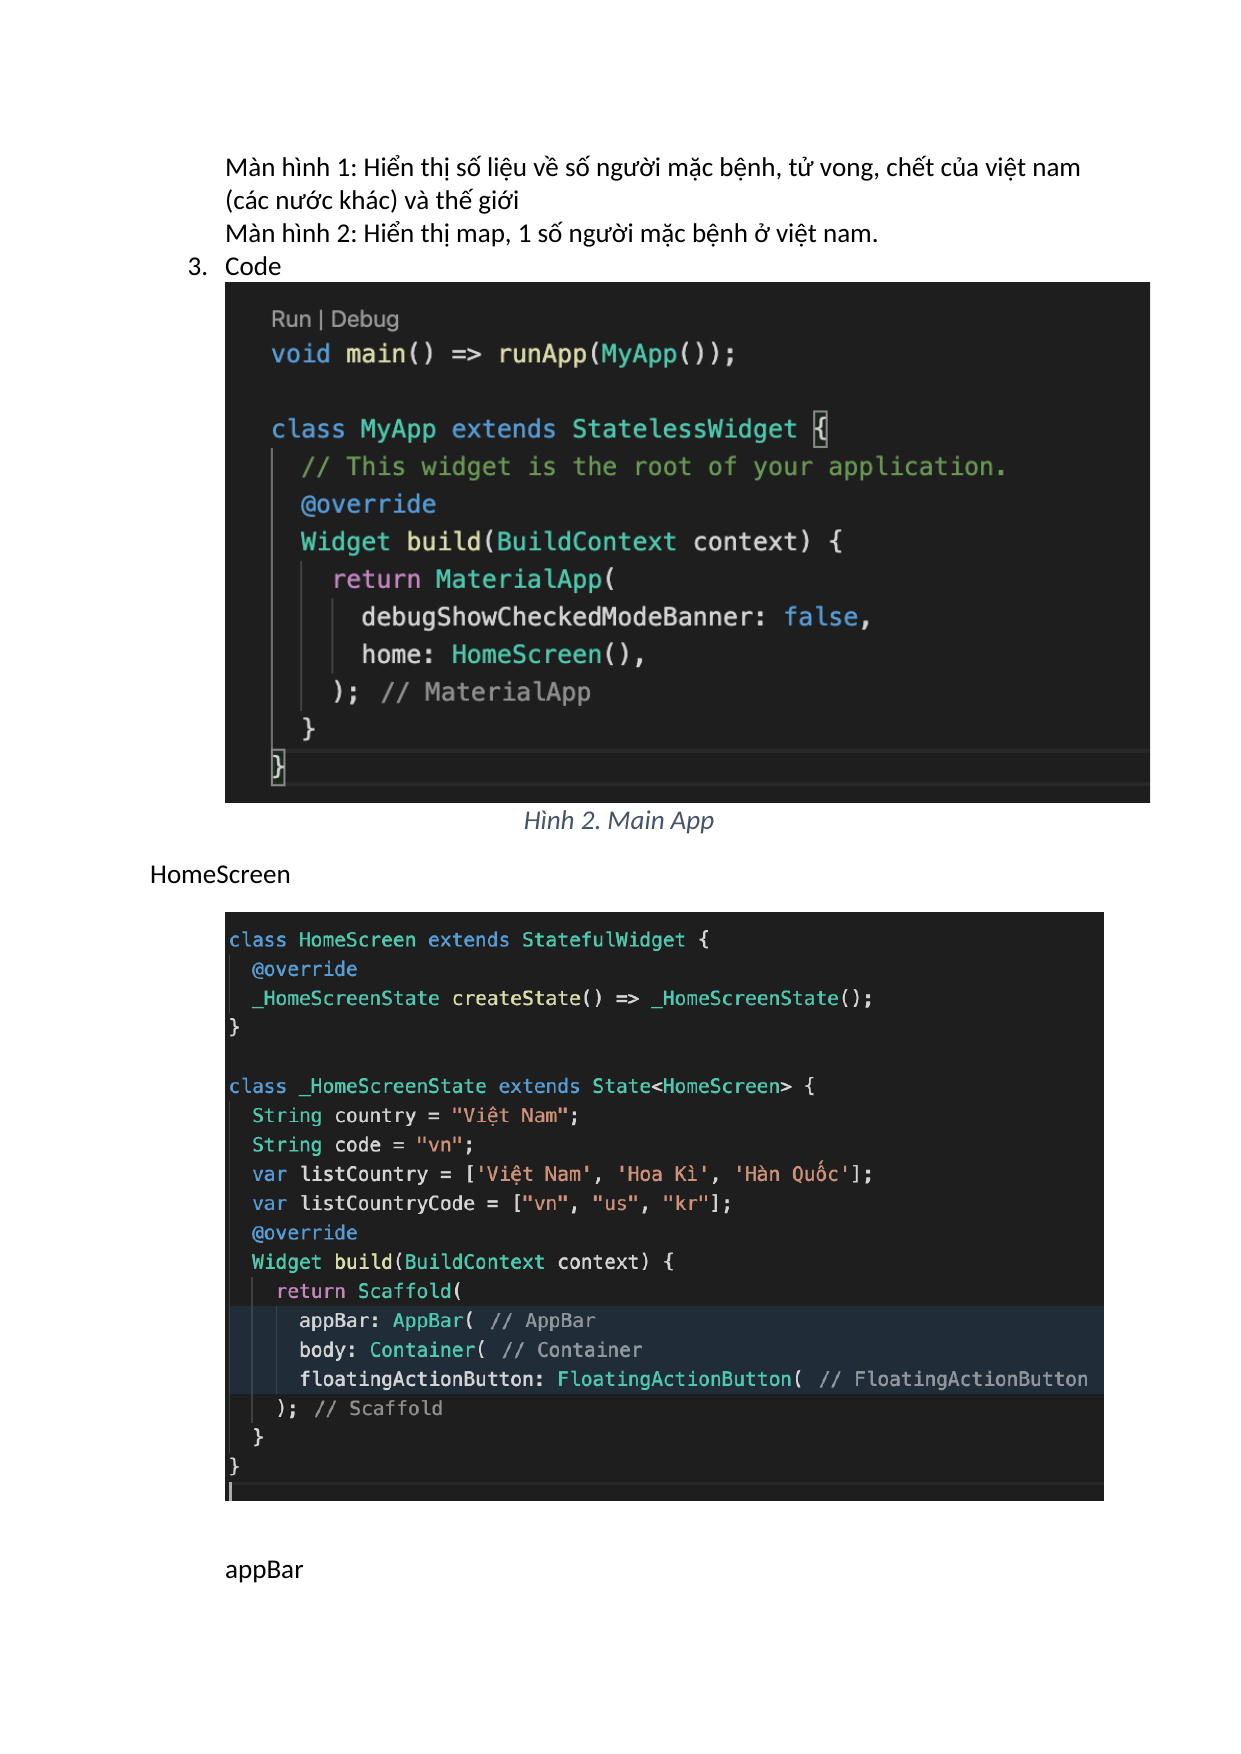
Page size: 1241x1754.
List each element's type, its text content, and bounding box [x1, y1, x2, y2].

picture [225, 282, 1150, 803]
list appBar [225, 1553, 1090, 1586]
list Màn hình 1: Hiển thị số liệu về số người mặc bệnh, tử vong, chết của việt nam (các nước khác) và thế giới [225, 150, 1090, 216]
text HomeScreen [150, 857, 1090, 890]
list Code [187, 249, 1090, 282]
list Màn hình 2: Hiển thị map, 1 số người mặc bệnh ở việt nam. [225, 216, 1090, 249]
text Hình 2. Main App [150, 803, 1090, 836]
picture [225, 912, 1104, 1501]
